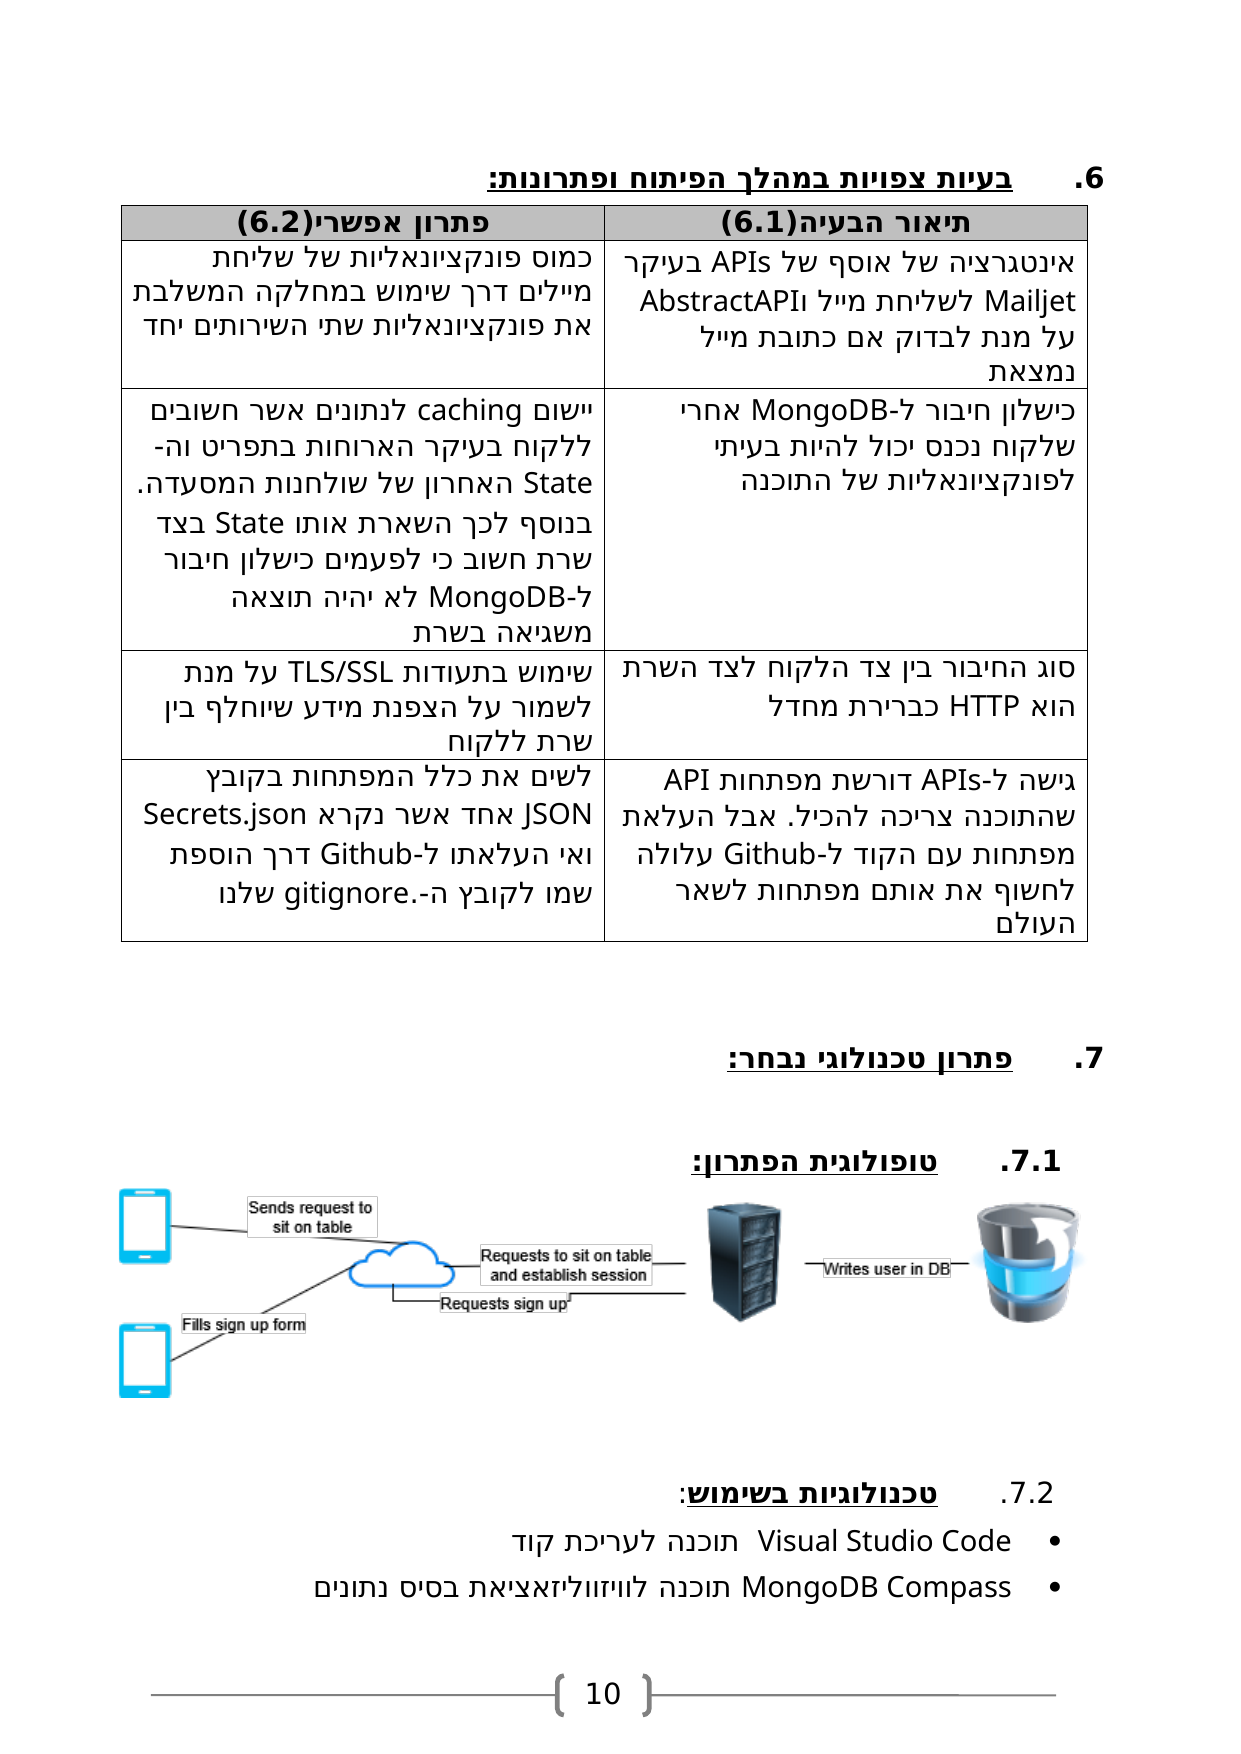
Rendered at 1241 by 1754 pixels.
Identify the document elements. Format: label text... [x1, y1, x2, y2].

list Visual Studio Code תוכנה לעריכת קוד [119, 1521, 1050, 1560]
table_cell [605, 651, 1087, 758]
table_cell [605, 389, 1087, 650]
subtitle טכנולוגיות בשימוש: [119, 1477, 999, 1511]
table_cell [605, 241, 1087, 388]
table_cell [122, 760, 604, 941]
subtitle פתרון טכנולוגי נבחר: [119, 1042, 1073, 1076]
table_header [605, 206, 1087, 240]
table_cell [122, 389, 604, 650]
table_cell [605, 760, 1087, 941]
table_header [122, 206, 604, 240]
picture [118, 1188, 1088, 1398]
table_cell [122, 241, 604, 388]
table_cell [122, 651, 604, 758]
list MongoDB Compass תוכנה לוויזווליזאציאת בסיס נתונים [119, 1566, 1050, 1606]
subtitle טופולוגית הפתרון: [119, 1145, 999, 1179]
subtitle בעיות צפויות במהלך הפיתוח ופתרונות: [119, 161, 1073, 195]
